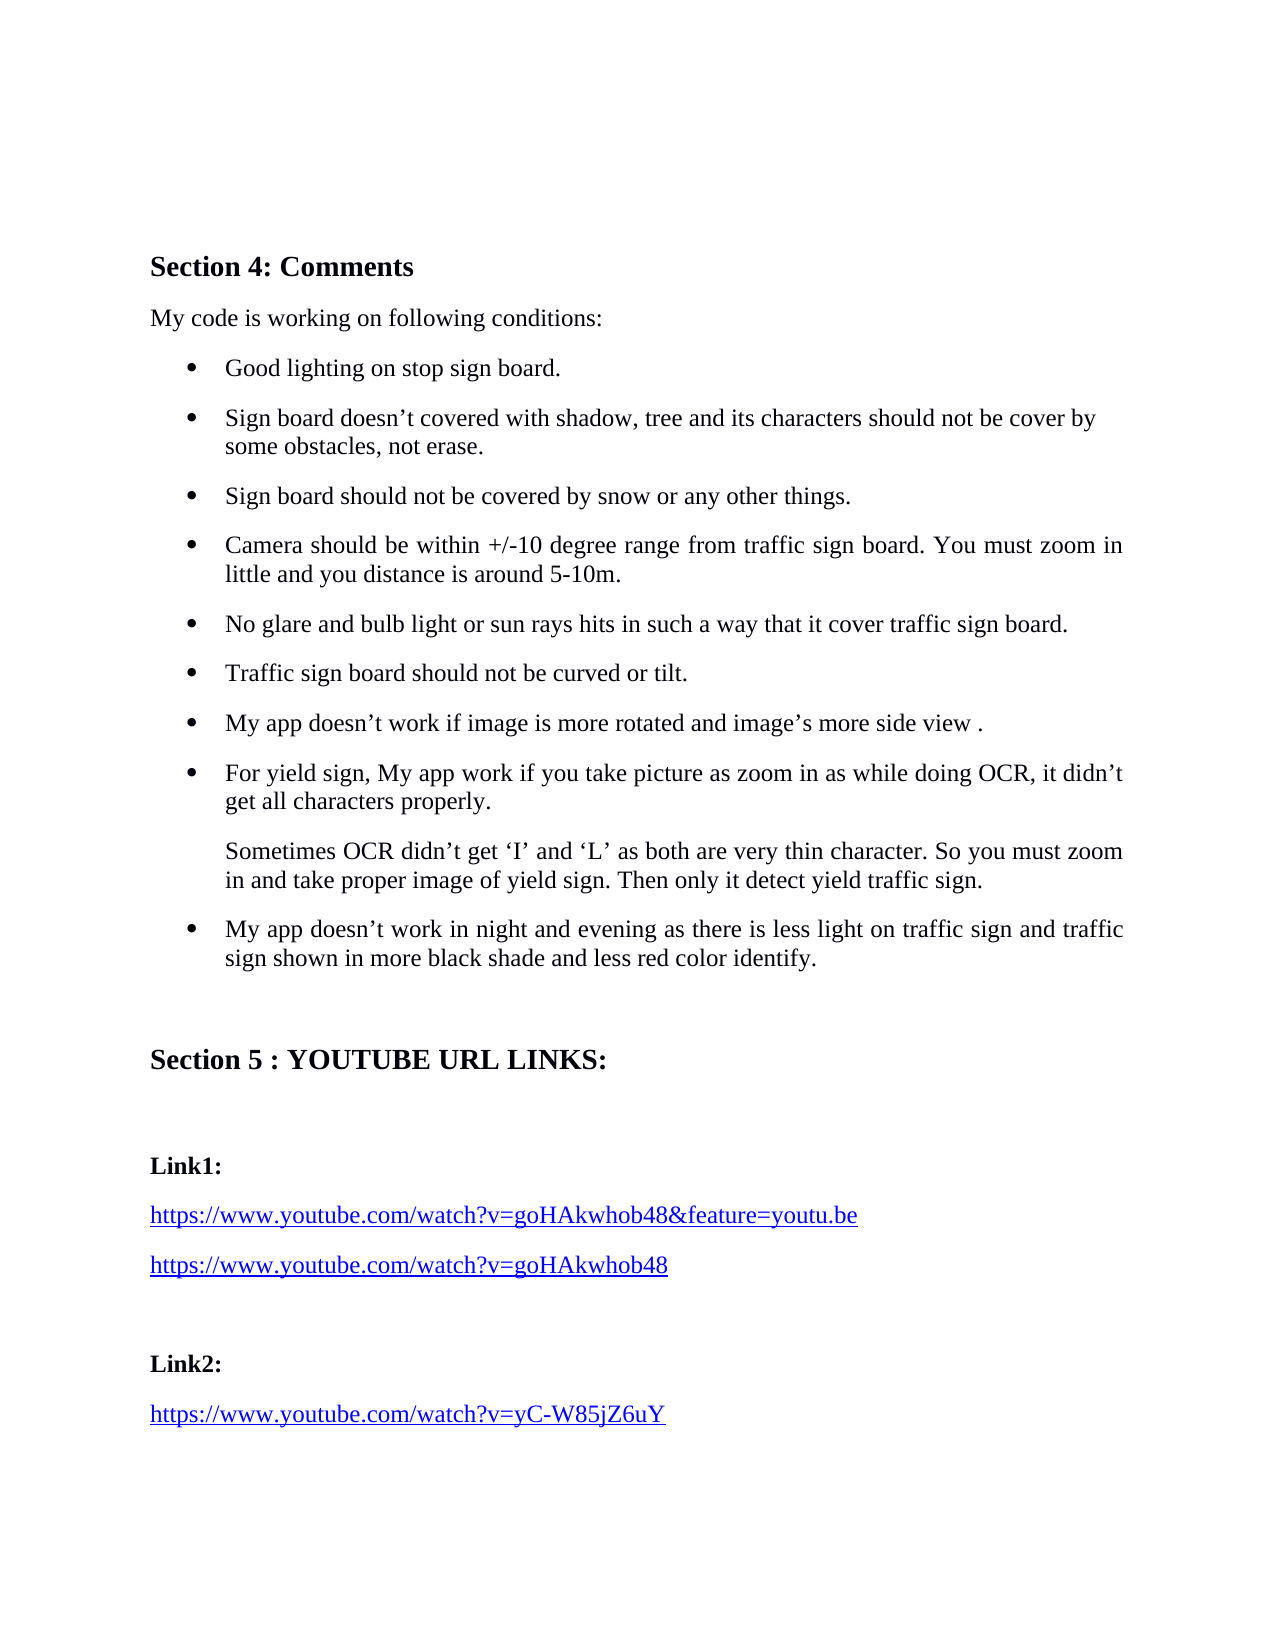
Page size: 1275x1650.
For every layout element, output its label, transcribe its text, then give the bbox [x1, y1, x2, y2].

text Section 4: Comments [150, 249, 1125, 283]
text https://www.youtube.com/watch?v=yC-W85jZ6uY [150, 1399, 1125, 1428]
text Section 5 : YOUTUBE URL LINKS: [150, 1042, 1125, 1076]
list Sign board should not be covered by snow or any other things. [187, 481, 1125, 510]
list No glare and bulb light or sun rays hits in such a way that it cover traffic sign board. [187, 609, 1125, 638]
list My app doesn’t work in night and evening as there is less light on traffic sign and traffic sign shown in more black shade and less red color identify. [187, 914, 1125, 972]
list Traffic sign board should not be curved or tilt. [187, 658, 1125, 687]
text https://www.youtube.com/watch?v=goHAkwhob48&feature=youtu.be [150, 1201, 1125, 1229]
text Link1: [150, 1151, 1125, 1180]
text https://www.youtube.com/watch?v=goHAkwhob48 [150, 1250, 1125, 1279]
text My code is working on following conditions: [150, 303, 1125, 332]
list My app doesn’t work if image is more rotated and image’s more side view . [187, 708, 1125, 737]
text Link2: [150, 1349, 1125, 1378]
list Good lighting on stop sign board. [187, 353, 1125, 382]
list Camera should be within +/-10 degree range from traffic sign board. You must zoom in little and you distance is around 5-10m. [187, 531, 1125, 588]
list Sign board doesn’t covered with shadow, tree and its characters should not be cover by some obstacles, not erase. [187, 403, 1125, 460]
list Sometimes OCR didn’t get ‘I’ and ‘L’ as both are very thin character. So you must zoom in and take proper image of yield sign. Then only it detect yield traffic sign. [225, 836, 1125, 893]
list For yield sign, My app work if you take picture as zoom in as while doing OCR, it didn’t get all characters properly. [187, 758, 1125, 815]
